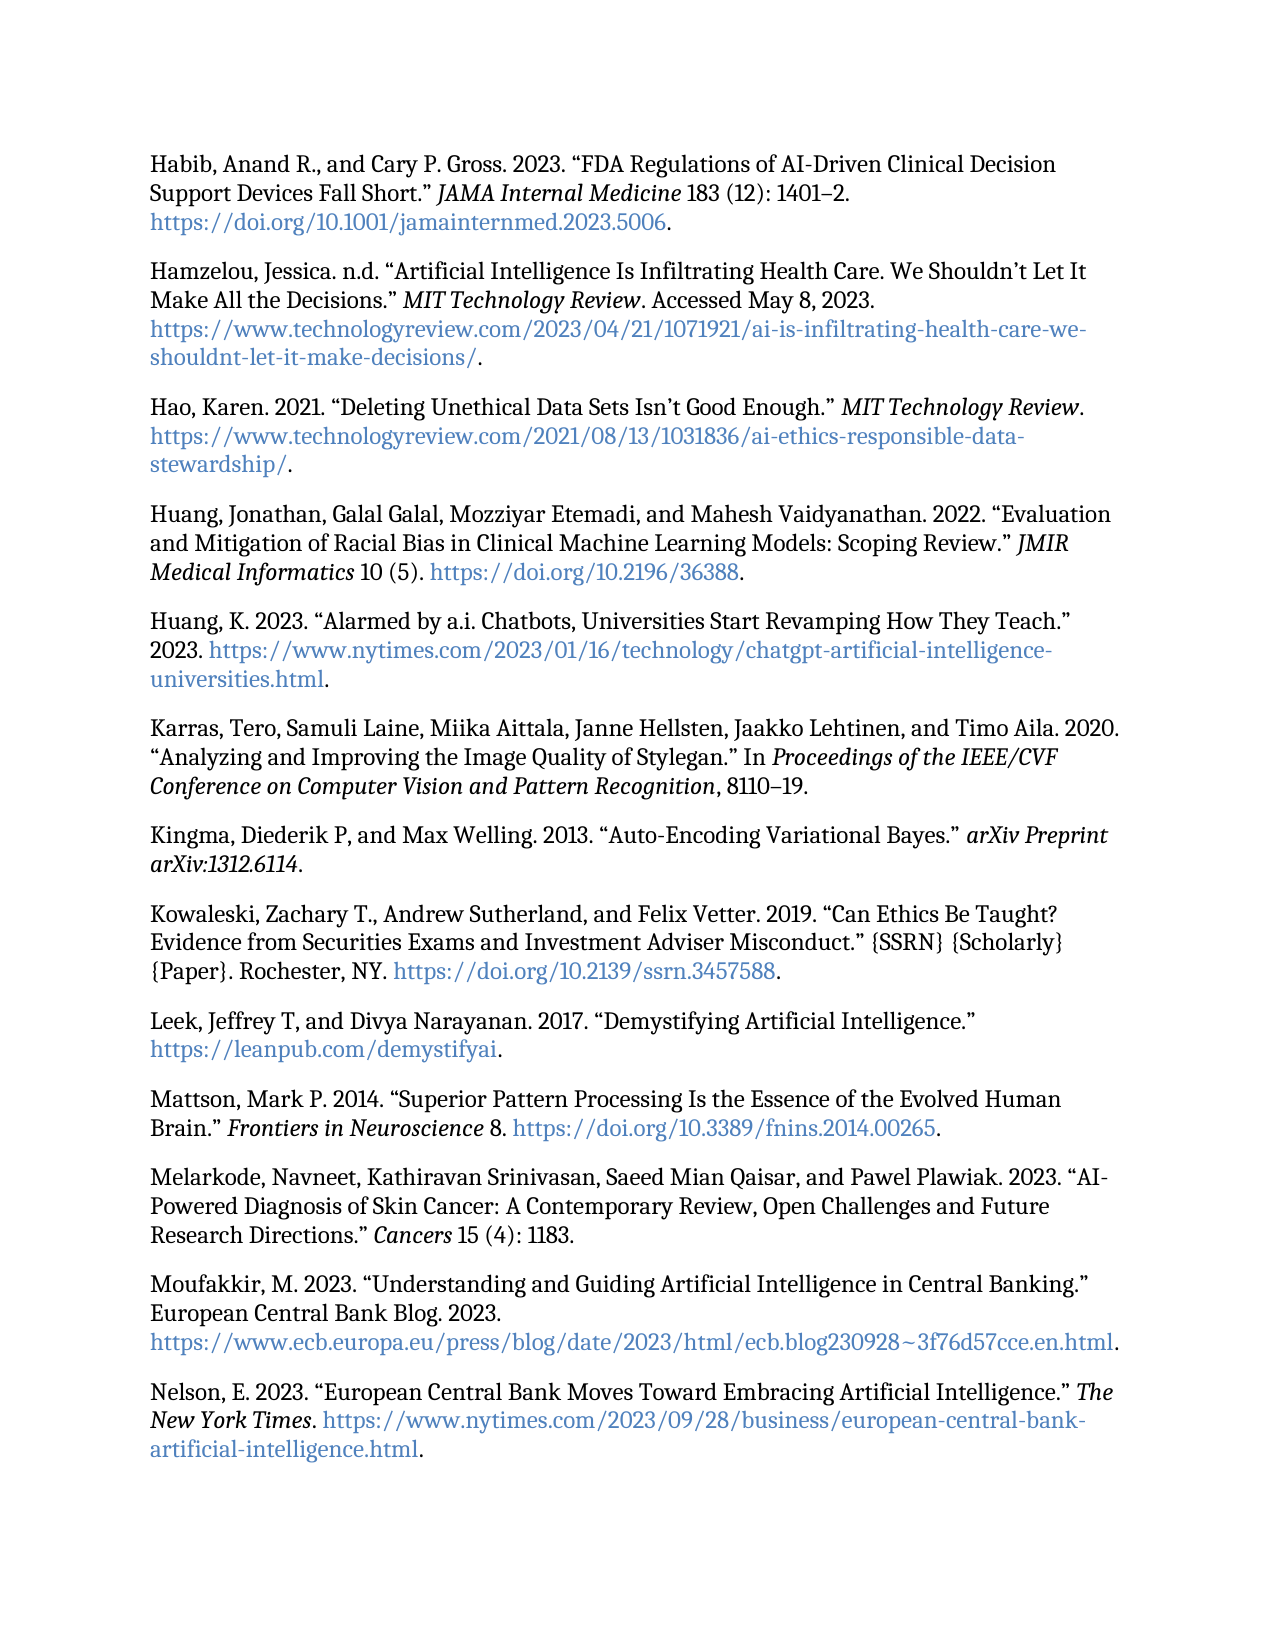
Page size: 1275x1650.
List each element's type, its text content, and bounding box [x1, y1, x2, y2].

text Karras, Tero, Samuli Laine, Miika Aittala, Janne Hellsten, Jaakko Lehtinen, and Timo Aila. 2020. “Analyzing and Improving the Image Quality of Stylegan.” In Proceedings of the IEEE/CVF Conference on Computer Vision and Pattern Recognition, 8110–19. [150, 714, 1125, 800]
text Leek, Jeffrey T, and Divya Narayanan. 2017. “Demystifying Artificial Intelligence.” https://leanpub.com/demystifyai. [150, 1007, 1125, 1064]
text Mattson, Mark P. 2014. “Superior Pattern Processing Is the Essence of the Evolved Human Brain.” Frontiers in Neuroscience 8. https://doi.org/10.3389/fnins.2014.00265. [150, 1085, 1125, 1142]
text Melarkode, Navneet, Kathiravan Srinivasan, Saeed Mian Qaisar, and Pawel Plawiak. 2023. “AI-Powered Diagnosis of Skin Cancer: A Contemporary Review, Open Challenges and Future Research Directions.” Cancers 15 (4): 1183. [150, 1163, 1125, 1249]
text Moufakkir, M. 2023. “Understanding and Guiding Artificial Intelligence in Central Banking.” European Central Bank Blog. 2023. https://www.ecb.europa.eu/press/blog/date/2023/html/ecb.blog230928~3f76d57cce.en.html. [150, 1270, 1125, 1357]
text Kingma, Diederik P, and Max Welling. 2013. “Auto-Encoding Variational Bayes.” arXiv Preprint arXiv:1312.6114. [150, 821, 1125, 879]
text Huang, Jonathan, Galal Galal, Mozziyar Etemadi, and Mahesh Vaidyanathan. 2022. “Evaluation and Mitigation of Racial Bias in Clinical Machine Learning Models: Scoping Review.” JMIR Medical Informatics 10 (5). https://doi.org/10.2196/36388. [150, 500, 1125, 586]
text Habib, Anand R., and Cary P. Gross. 2023. “FDA Regulations of AI-Driven Clinical Decision Support Devices Fall Short.” JAMA Internal Medicine 183 (12): 1401–2. https://doi.org/10.1001/jamainternmed.2023.5006. [150, 150, 1125, 236]
text Huang, K. 2023. “Alarmed by a.i. Chatbots, Universities Start Revamping How They Teach.” 2023. https://www.nytimes.com/2023/01/16/technology/chatgpt-artificial-intelligence-universities.html. [150, 607, 1125, 693]
text Nelson, E. 2023. “European Central Bank Moves Toward Embracing Artificial Intelligence.” The New York Times. https://www.nytimes.com/2023/09/28/business/european-central-bank-artificial-intelligence.html. [150, 1377, 1125, 1464]
text Hao, Karen. 2021. “Deleting Unethical Data Sets Isn’t Good Enough.” MIT Technology Review. https://www.technologyreview.com/2021/08/13/1031836/ai-ethics-responsible-data-stewardship/. [150, 393, 1125, 479]
text Kowaleski, Zachary T., Andrew Sutherland, and Felix Vetter. 2019. “Can Ethics Be Taught? Evidence from Securities Exams and Investment Adviser Misconduct.” {SSRN} {Scholarly} {Paper}. Rochester, NY. https://doi.org/10.2139/ssrn.3457588. [150, 899, 1125, 986]
text Hamzelou, Jessica. n.d. “Artificial Intelligence Is Infiltrating Health Care. We Shouldn’t Let It Make All the Decisions.” MIT Technology Review. Accessed May 8, 2023. https://www.technologyreview.com/2023/04/21/1071921/ai-is-infiltrating-health-care-we-shouldnt-let-it-make-decisions/. [150, 257, 1125, 372]
